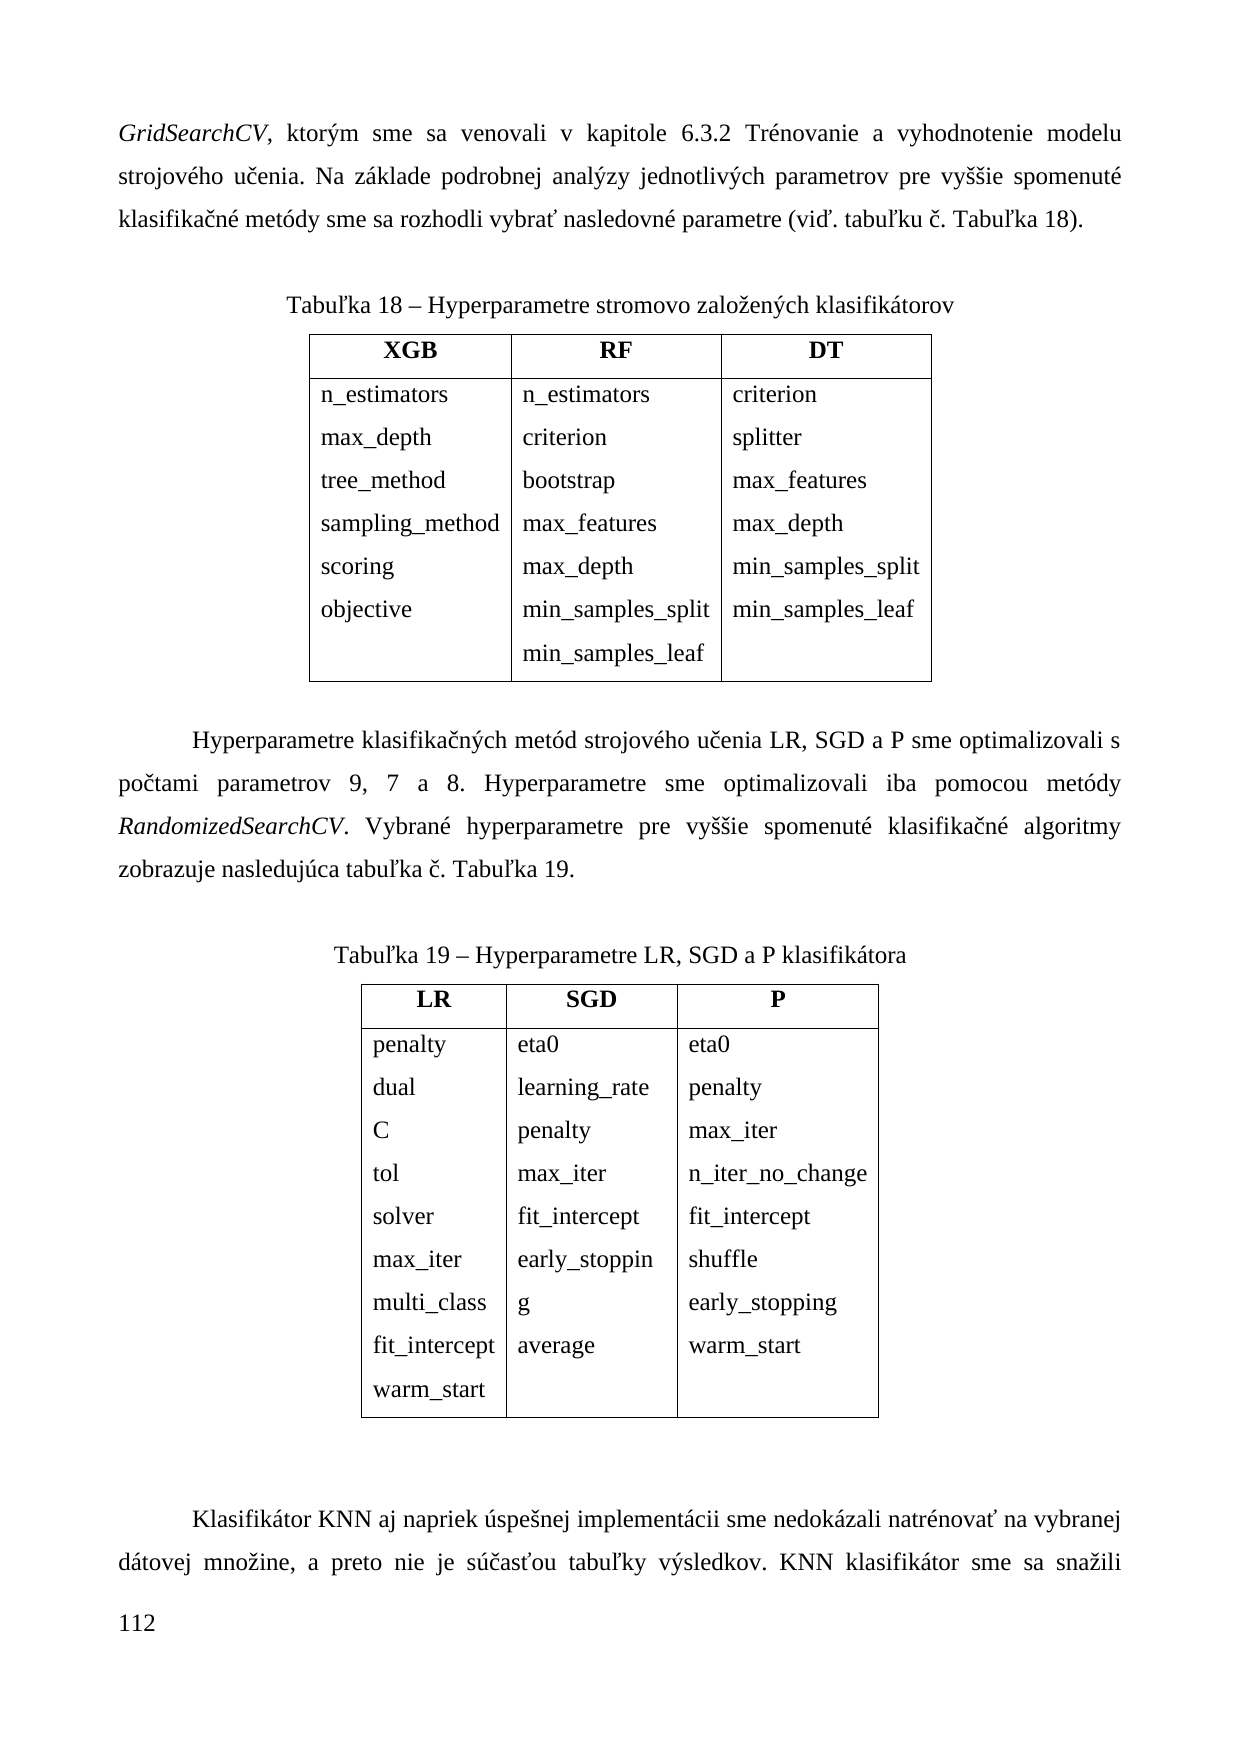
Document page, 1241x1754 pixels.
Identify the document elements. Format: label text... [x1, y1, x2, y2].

table_cell eta0 penalty max_iter n_iter_no_change fit_intercept shuffle early_stopping warm_start [678, 1029, 878, 1417]
table_header P [678, 985, 878, 1028]
table_header DT [722, 335, 931, 378]
table_cell n_estimators criterion bootstrap max_features max_depth min_samples_split min_samples_leaf [512, 379, 721, 681]
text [118, 1504, 1122, 1576]
table_cell n_estimators max_depth tree_method sampling_method scoring objective [310, 379, 511, 681]
table_header XGB [310, 335, 511, 378]
table_header SGD [507, 985, 677, 1028]
text Hyperparametre klasifikačných metód strojového učenia LR, SGD a P sme optimalizovali s počtami parametrov 9, 7 a 8. Hyperparametre sme optimalizovali iba pomocou metódy RandomizedSearchCV. Vybrané hyperparametre pre vyššie spomenuté klasifikačné algoritmy zobrazuje nasledujúca tabuľka č. 19. [118, 725, 1122, 883]
table_header RF [512, 335, 721, 378]
table_cell penalty dual C tol solver max_iter multi_class fit_intercept warm_start [362, 1029, 506, 1417]
table_cell eta0 learning_rate penalty max_iter fit_intercept early_stopping average [507, 1029, 677, 1417]
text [118, 118, 1122, 233]
table_cell criterion splitter max_features max_depth min_samples_split min_samples_leaf [722, 379, 931, 681]
table_header LR [362, 985, 506, 1028]
